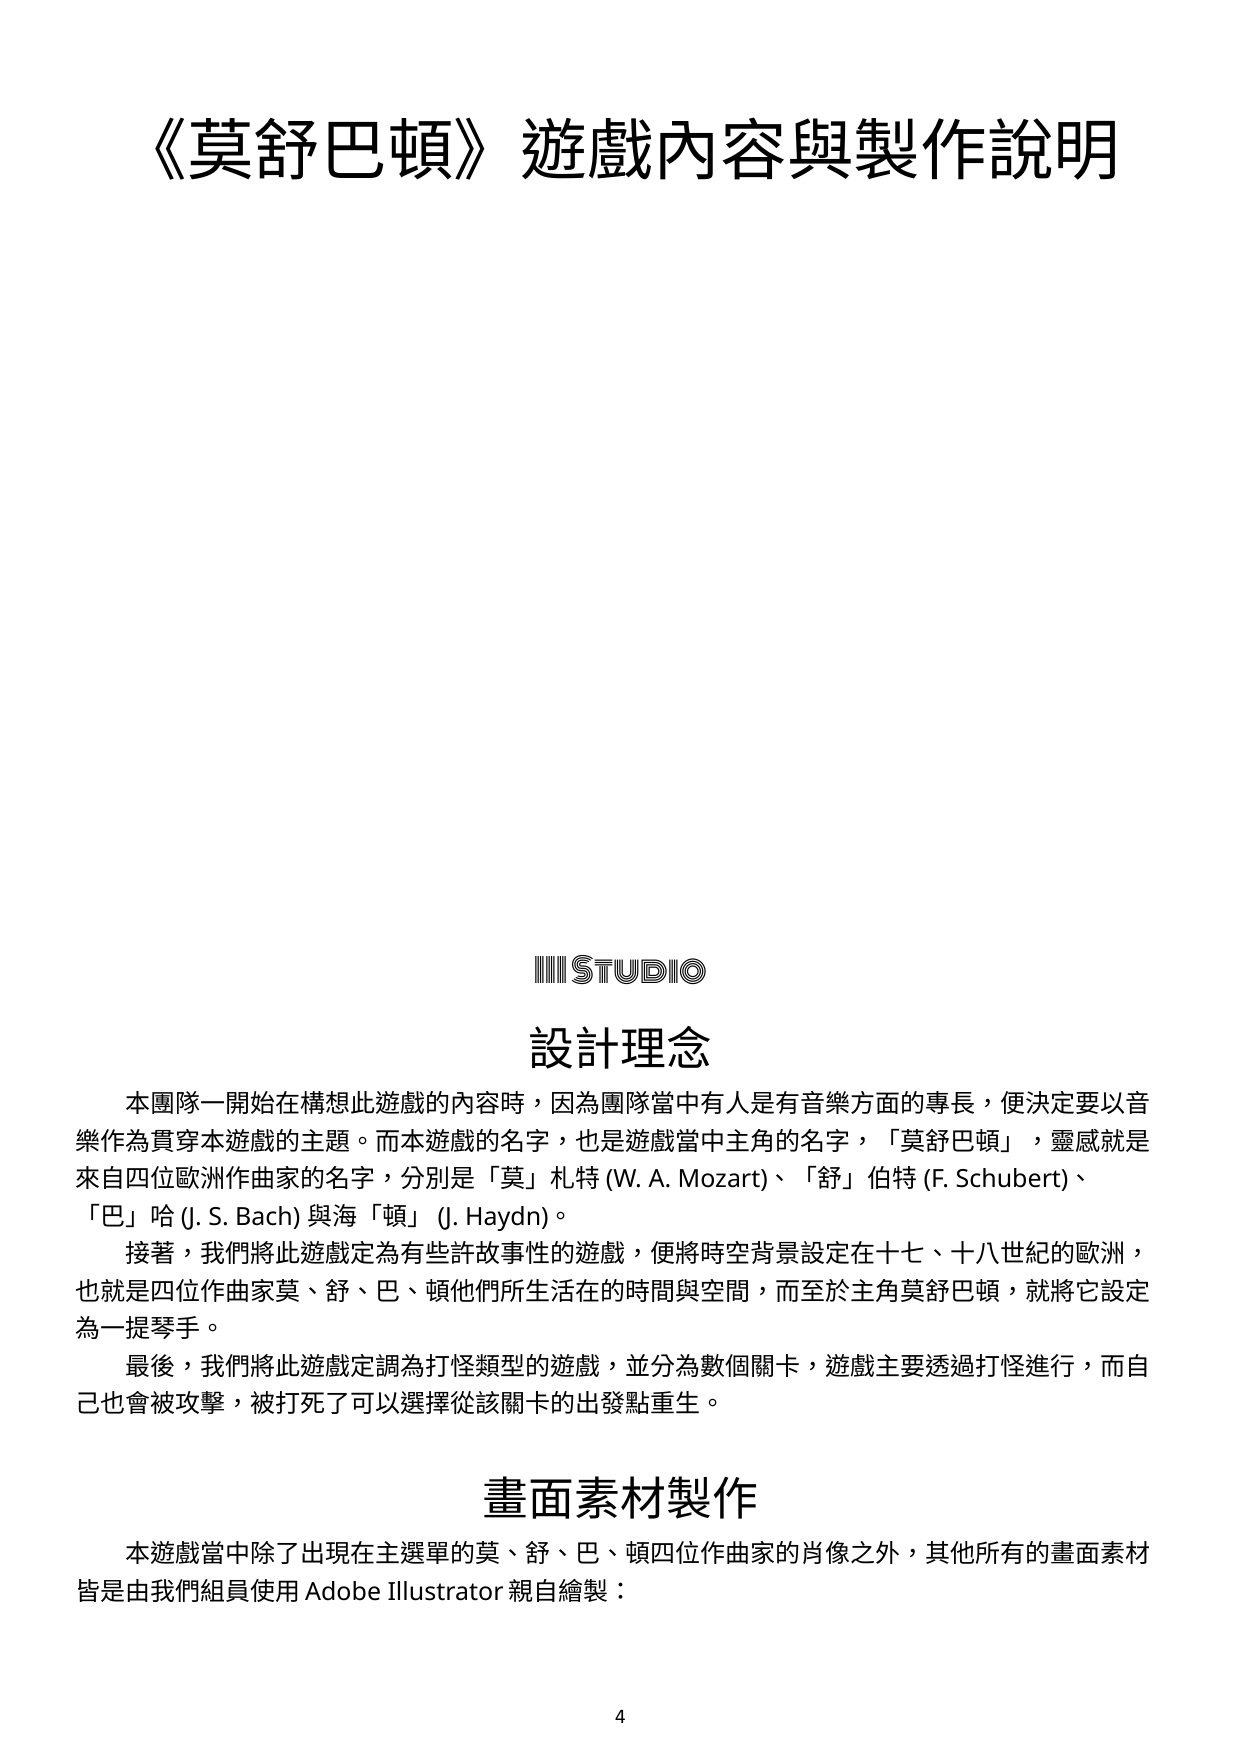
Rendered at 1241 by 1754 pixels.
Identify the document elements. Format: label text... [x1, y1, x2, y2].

text 接著，我們將此遊戲定為有些許故事性的遊戲，便將時空背景設定在十七、十八世紀的歐洲，也就是四位作曲家莫、舒、巴、頓他們所生活在的時間與空間，而至於主角莫舒巴頓，就將它設定為一提琴手。 [75, 1233, 1165, 1346]
text 本遊戲當中除了出現在主選單的莫、舒、巴、頓四位作曲家的肖像之外，其他所有的畫面素材皆是由我們組員使用Adobe Illustrator親自繪製： [75, 1533, 1165, 1608]
text 本團隊一開始在構想此遊戲的內容時，因為團隊當中有人是有音樂方面的專長，便決定要以音樂作為貫穿本遊戲的主題。而本遊戲的名字，也是遊戲當中主角的名字，「莫舒巴頓」，靈感就是來自四位歐洲作曲家的名字，分別是「莫」札特 (W. A. Mozart)、「舒」伯特 (F. Schubert)、「巴」哈 (J. S. Bach) 與海「頓」 (J. Haydn)。 [75, 1083, 1165, 1233]
text 最後，我們將此遊戲定調為打怪類型的遊戲，並分為數個關卡，遊戲主要透過打怪進行，而自己也會被攻擊，被打死了可以選擇從該關卡的出發點重生。 [75, 1346, 1165, 1421]
text 畫面素材製作 [75, 1458, 1165, 1533]
text 設計理念 [75, 1008, 1165, 1083]
text 《莫舒巴頓》遊戲內容與製作說明 [75, 89, 1165, 202]
text III Studio [75, 933, 1165, 1008]
